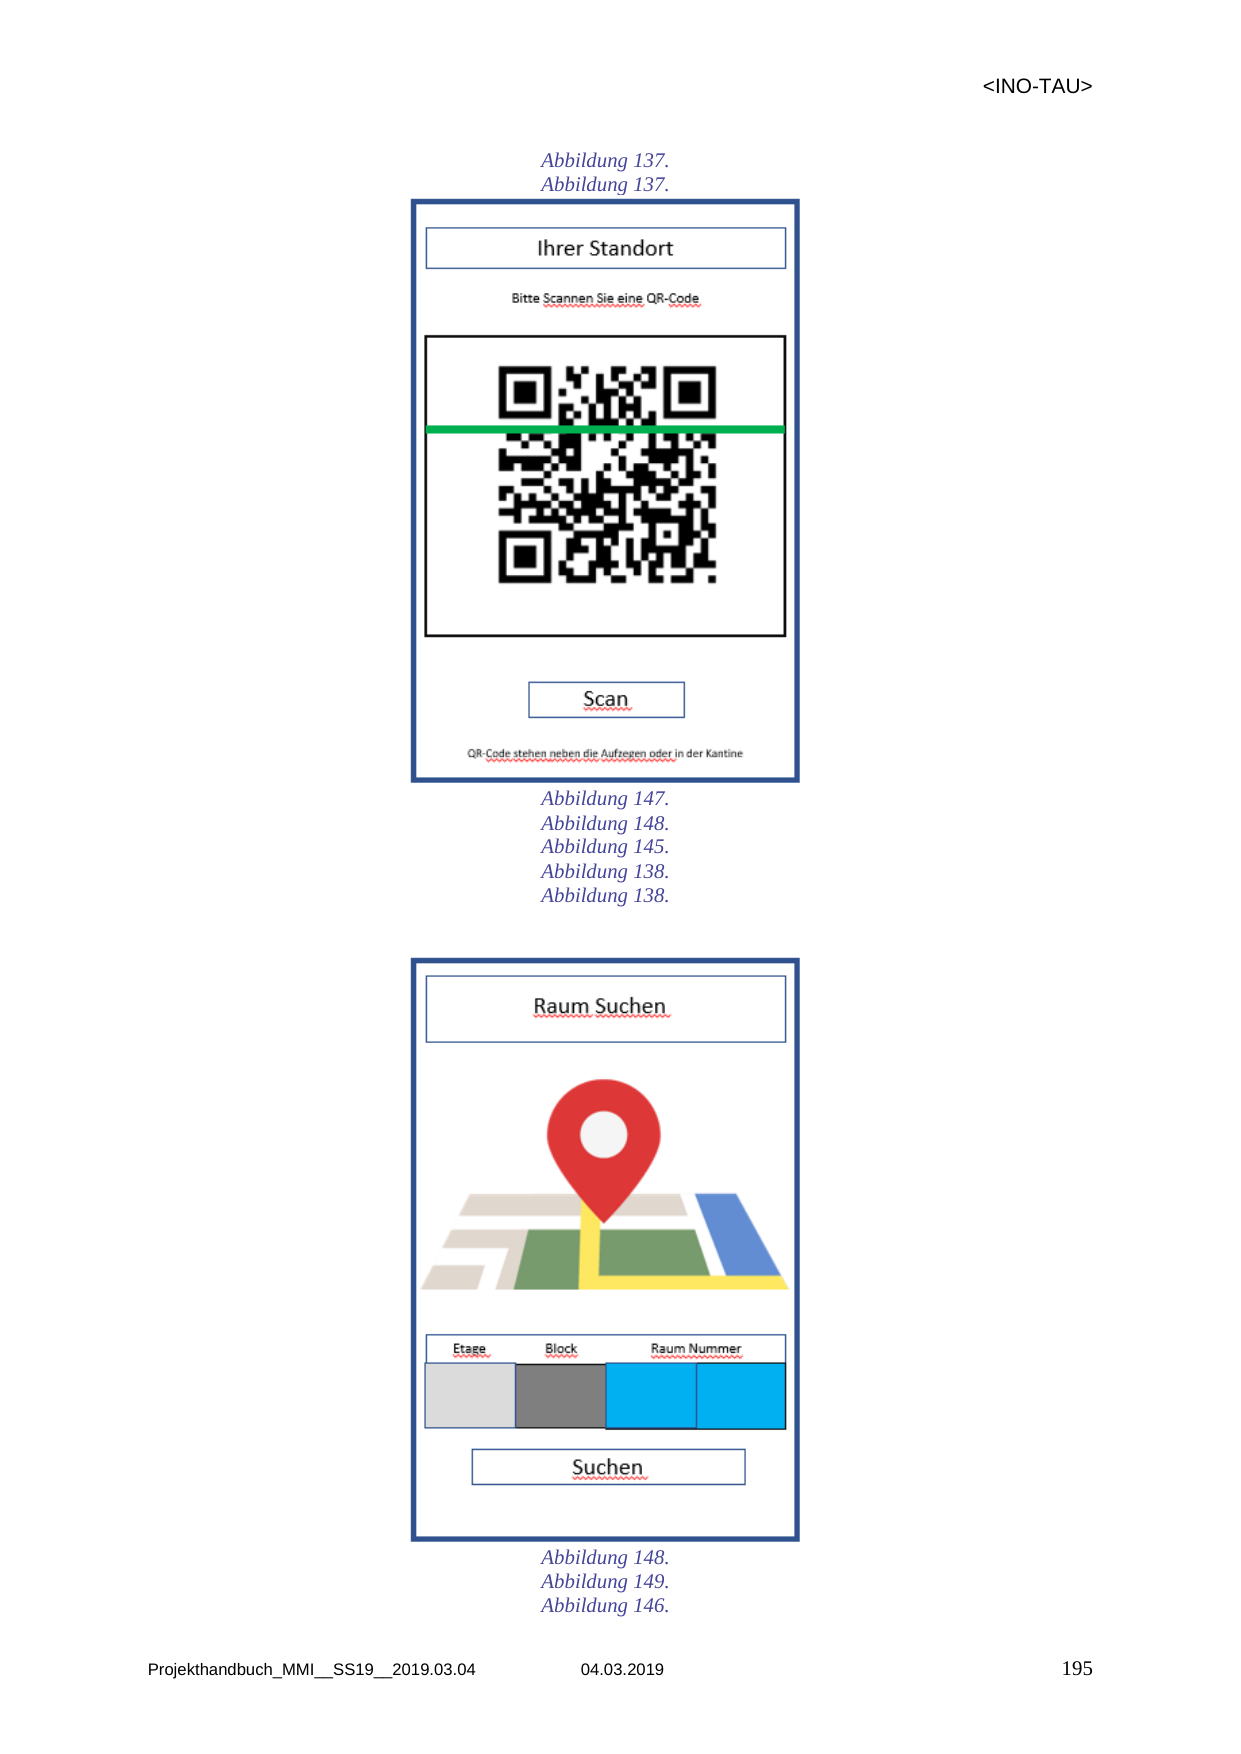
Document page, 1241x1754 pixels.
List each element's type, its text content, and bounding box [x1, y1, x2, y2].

text Abbildung 147. [148, 786, 1063, 810]
picture [407, 195, 804, 787]
picture [407, 954, 804, 1546]
text Abbildung 138. [148, 858, 1063, 883]
text Abbildung 146. [148, 1593, 1063, 1617]
text Abbildung 149. [148, 1569, 1063, 1593]
text Abbildung 138. [148, 883, 1063, 907]
text Abbildung 148. [148, 1545, 1063, 1569]
text Abbildung 137. [148, 172, 1063, 196]
text Abbildung 137. [148, 148, 1063, 172]
text Abbildung 145. [148, 834, 1063, 858]
text Abbildung 148. [148, 810, 1063, 834]
